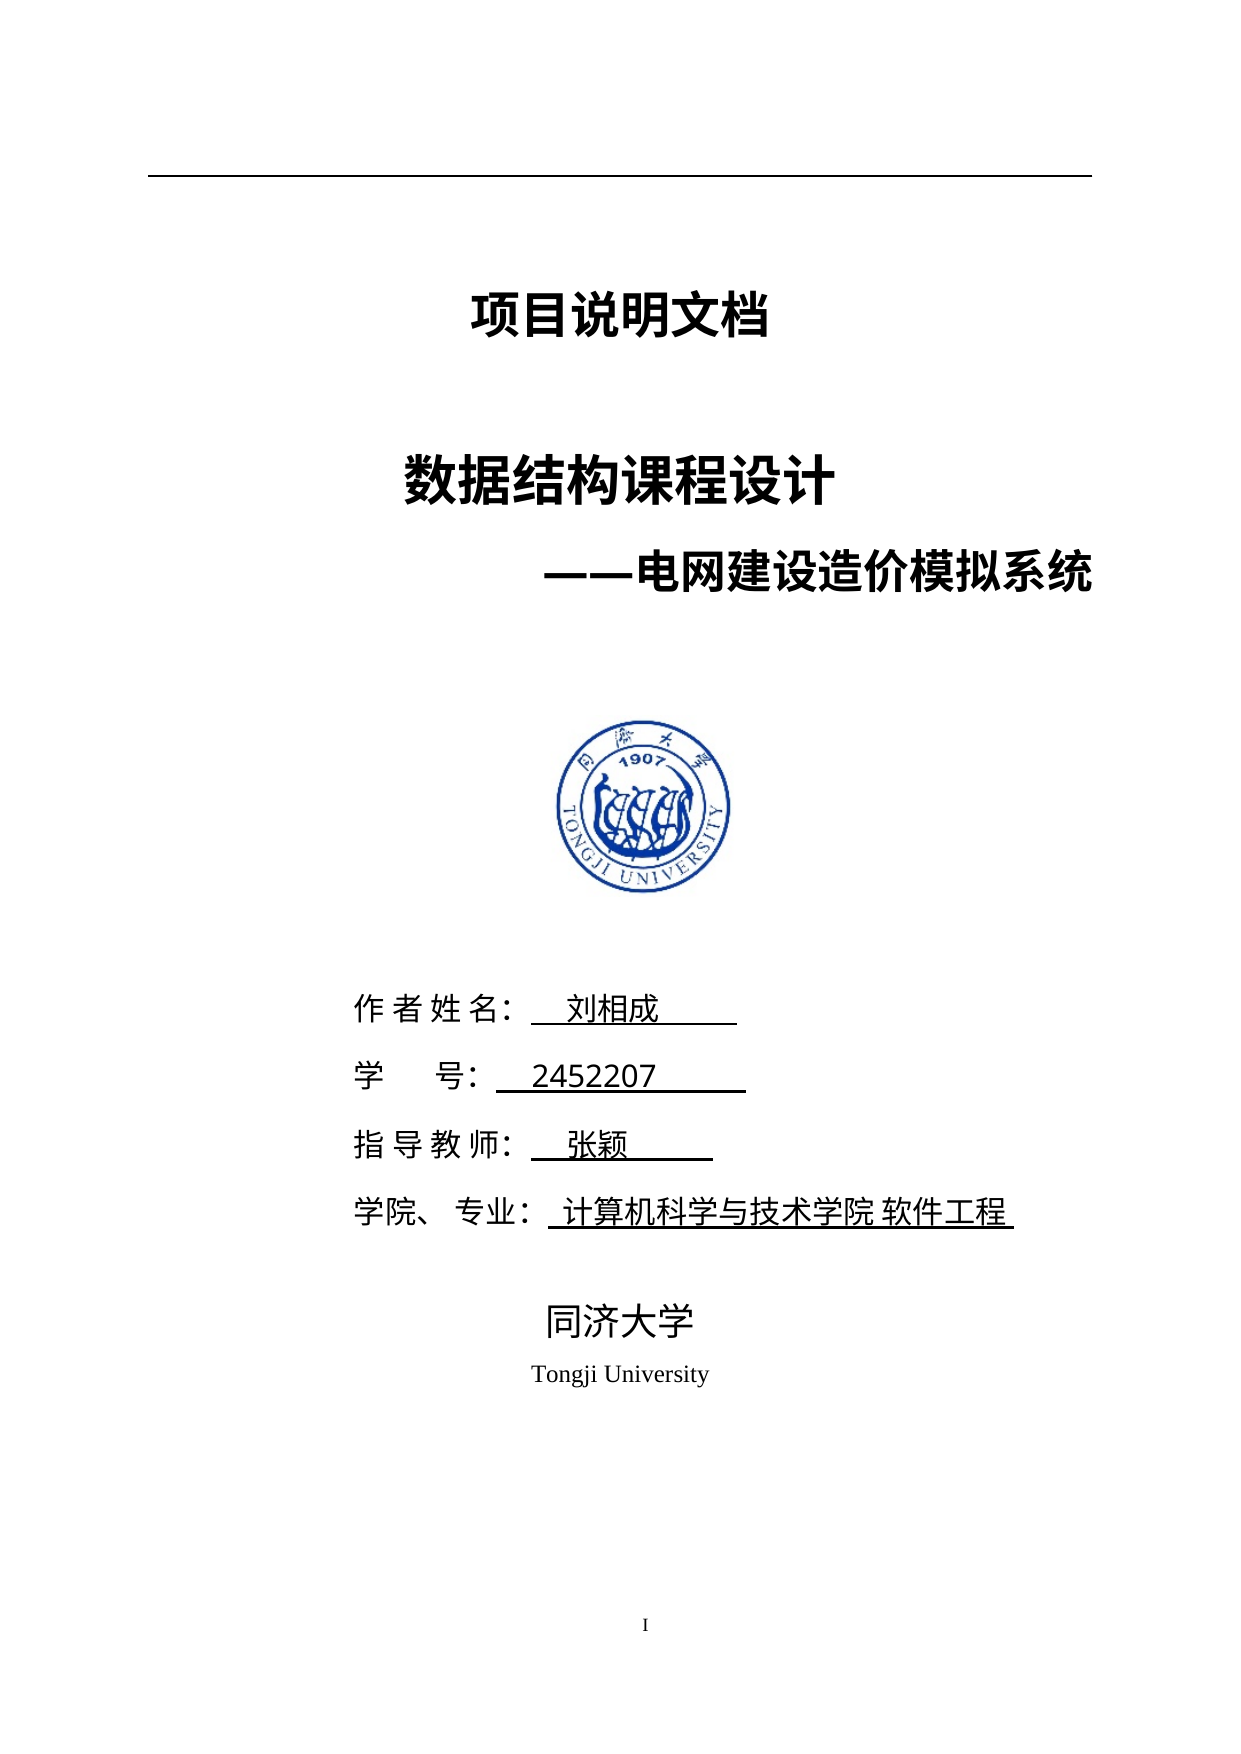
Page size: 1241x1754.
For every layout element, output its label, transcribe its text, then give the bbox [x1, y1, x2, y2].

text 学 号： 2452207 [148, 1052, 1092, 1097]
text 项目说明文档 [148, 275, 1092, 347]
text ——电网建设造价模拟系统 [148, 535, 1092, 602]
text Tongji University [148, 1359, 1092, 1388]
text 同济大学 [148, 1291, 1092, 1346]
picture [550, 715, 736, 897]
text 数据结构课程设计 [148, 437, 1092, 516]
text 指 导 教 师： 张颖 [148, 1120, 1092, 1165]
text 作 者 姓 名： 刘相成 [148, 984, 1092, 1029]
text 学院、 专业： 计算机科学与技术学院 软件工程 [148, 1188, 1092, 1233]
